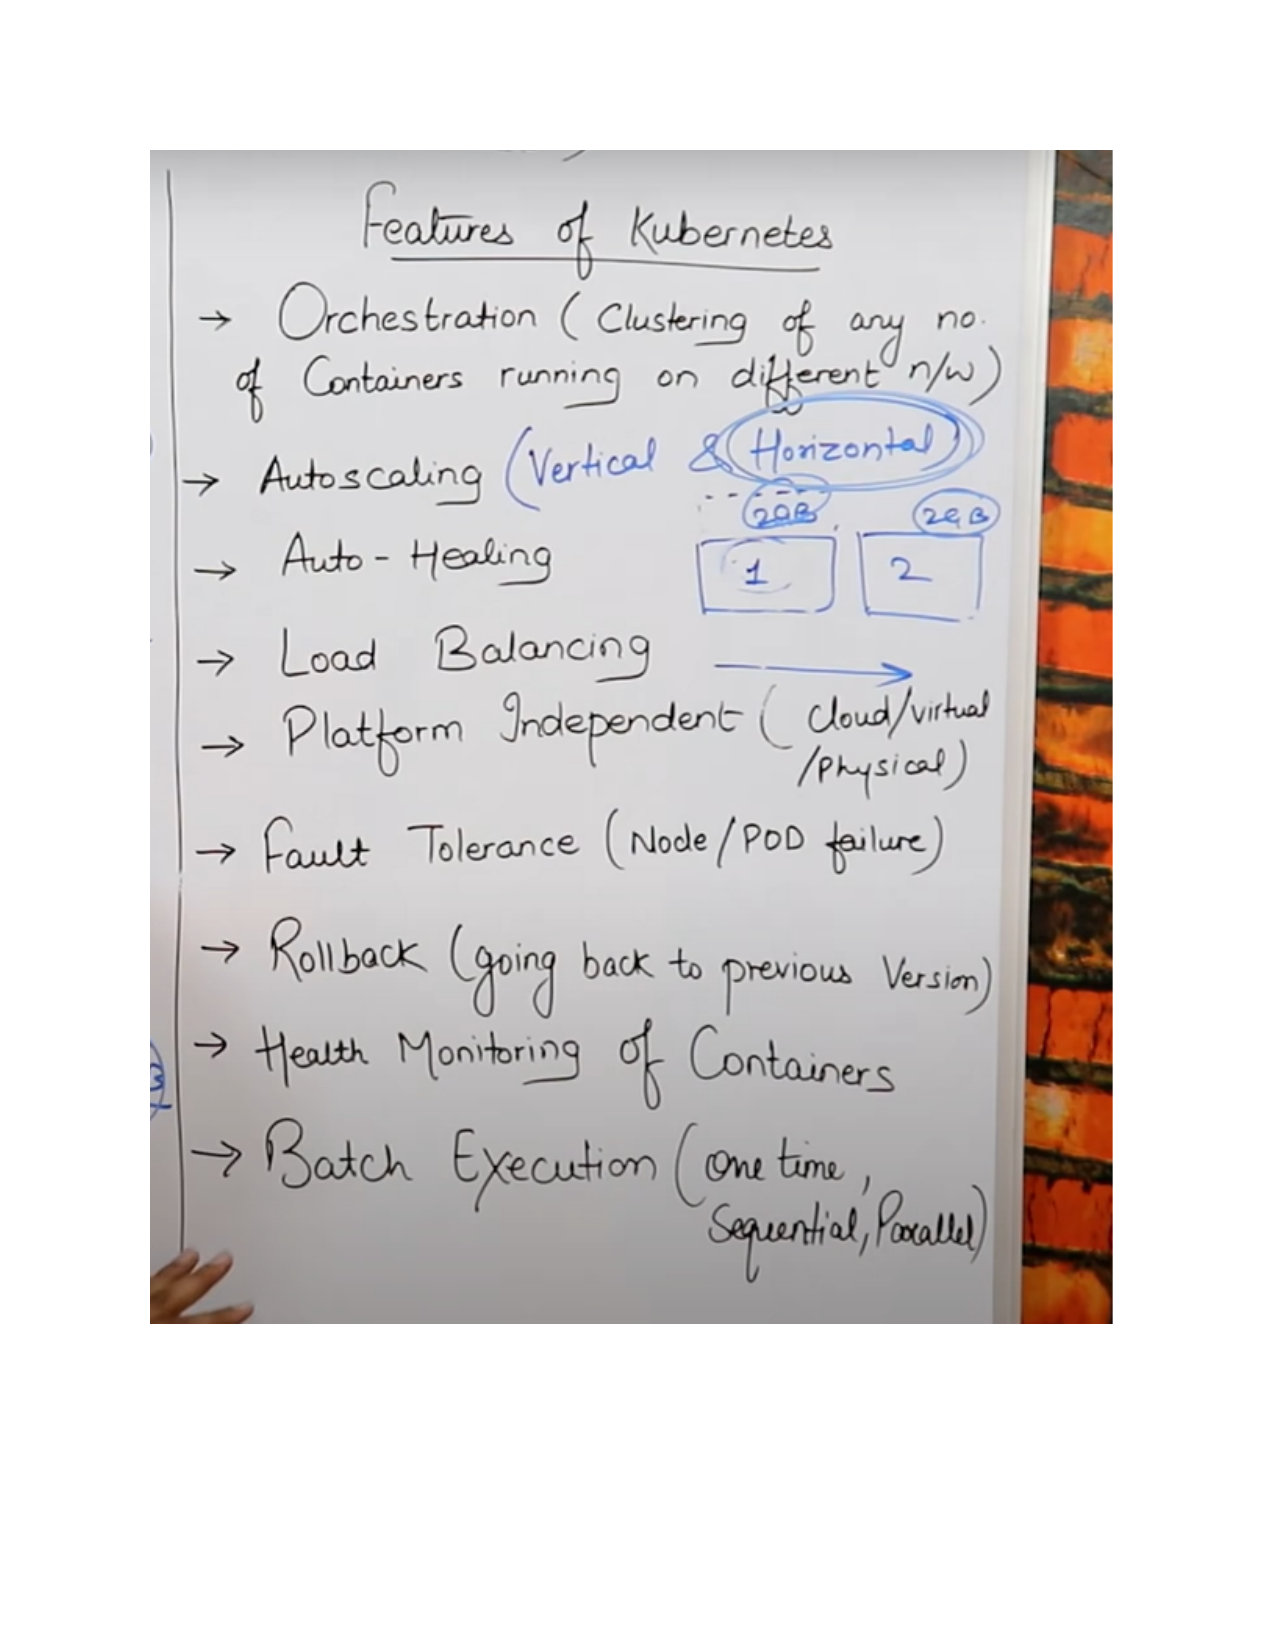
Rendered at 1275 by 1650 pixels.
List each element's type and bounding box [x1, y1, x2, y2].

picture [150, 150, 1113, 1324]
